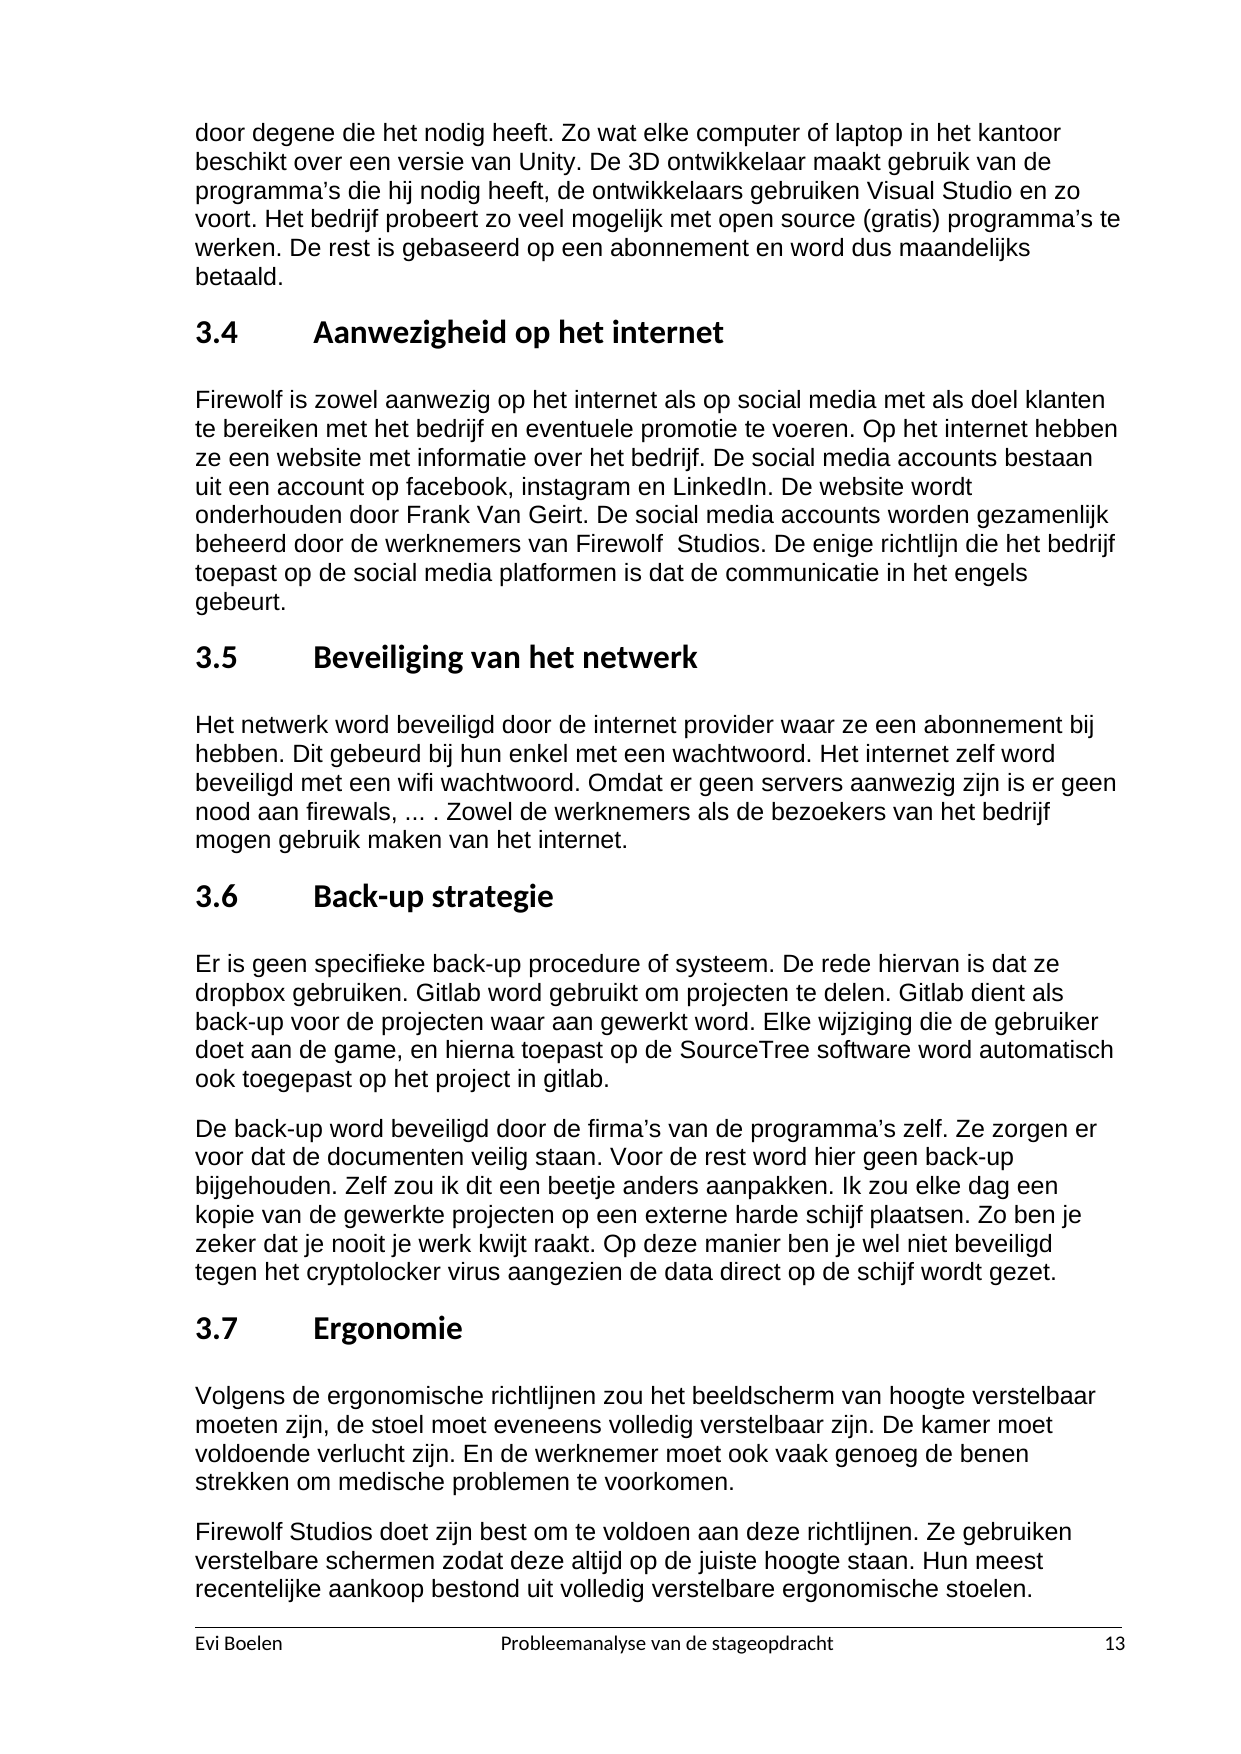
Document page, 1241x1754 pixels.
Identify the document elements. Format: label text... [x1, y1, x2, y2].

subtitle Back-up strategie [195, 875, 1122, 916]
subtitle Beveiliging van het netwerk [195, 636, 1122, 677]
text Het netwerk word beveiligd door de internet provider waar ze een abonnement bij hebben. Dit gebeurd bij hun enkel met een wachtwoord. Het internet zelf word beveiligd met een wifi wachtwoord. Omdat er geen servers aanwezig zijn is er geen nood aan firewals, ... . Zowel de werknemers als de bezoekers van het bedrijf mogen gebruik maken van het internet. [195, 710, 1122, 854]
text Volgens de ergonomische richtlijnen zou het beeldscherm van hoogte verstelbaar moeten zijn, de stoel moet eveneens volledig verstelbaar zijn. De kamer moet voldoende verlucht zijn. En de werknemer moet ook vaak genoeg de benen strekken om medische problemen te voorkomen. [195, 1381, 1122, 1496]
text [195, 118, 1122, 291]
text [195, 1517, 1122, 1603]
text Firewolf is zowel aanwezig op het internet als op social media met als doel klanten te bereiken met het bedrijf en eventuele promotie te voeren. Op het internet hebben ze een website met informatie over het bedrijf. De social media accounts bestaan uit een account op facebook, instagram en LinkedIn. De website wordt onderhouden door Frank Van Geirt. De social media accounts worden gezamenlijk beheerd door de werknemers van Firewolf Studios. De enige richtlijn die het bedrijf toepast op de social media platformen is dat de communicatie in het engels gebeurt. [195, 386, 1122, 616]
text Er is geen specifieke back-up procedure of systeem. De rede hiervan is dat ze dropbox gebruiken. Gitlab word gebruikt om projecten te delen. Gitlab dient als back-up voor de projecten waar aan gewerkt word. Elke wijziging die de gebruiker doet aan de game, en hierna toepast op de SourceTree software word automatisch ook toegepast op het project in gitlab. [195, 949, 1122, 1093]
subtitle Aanwezigheid op het internet [195, 311, 1122, 352]
text De back-up word beveiligd door de firma’s van de programma’s zelf. Ze zorgen er voor dat de documenten veilig staan. Voor de rest word hier geen back-up bijgehouden. Zelf zou ik dit een beetje anders aanpakken. Ik zou elke dag een kopie van de gewerkte projecten op een externe harde schijf plaatsen. Zo ben je zeker dat je nooit je werk kwijt raakt. Op deze manier ben je wel niet beveiligd tegen het cryptolocker virus aangezien de data direct op de schijf wordt gezet. [195, 1114, 1122, 1286]
subtitle Ergonomie [195, 1307, 1122, 1348]
